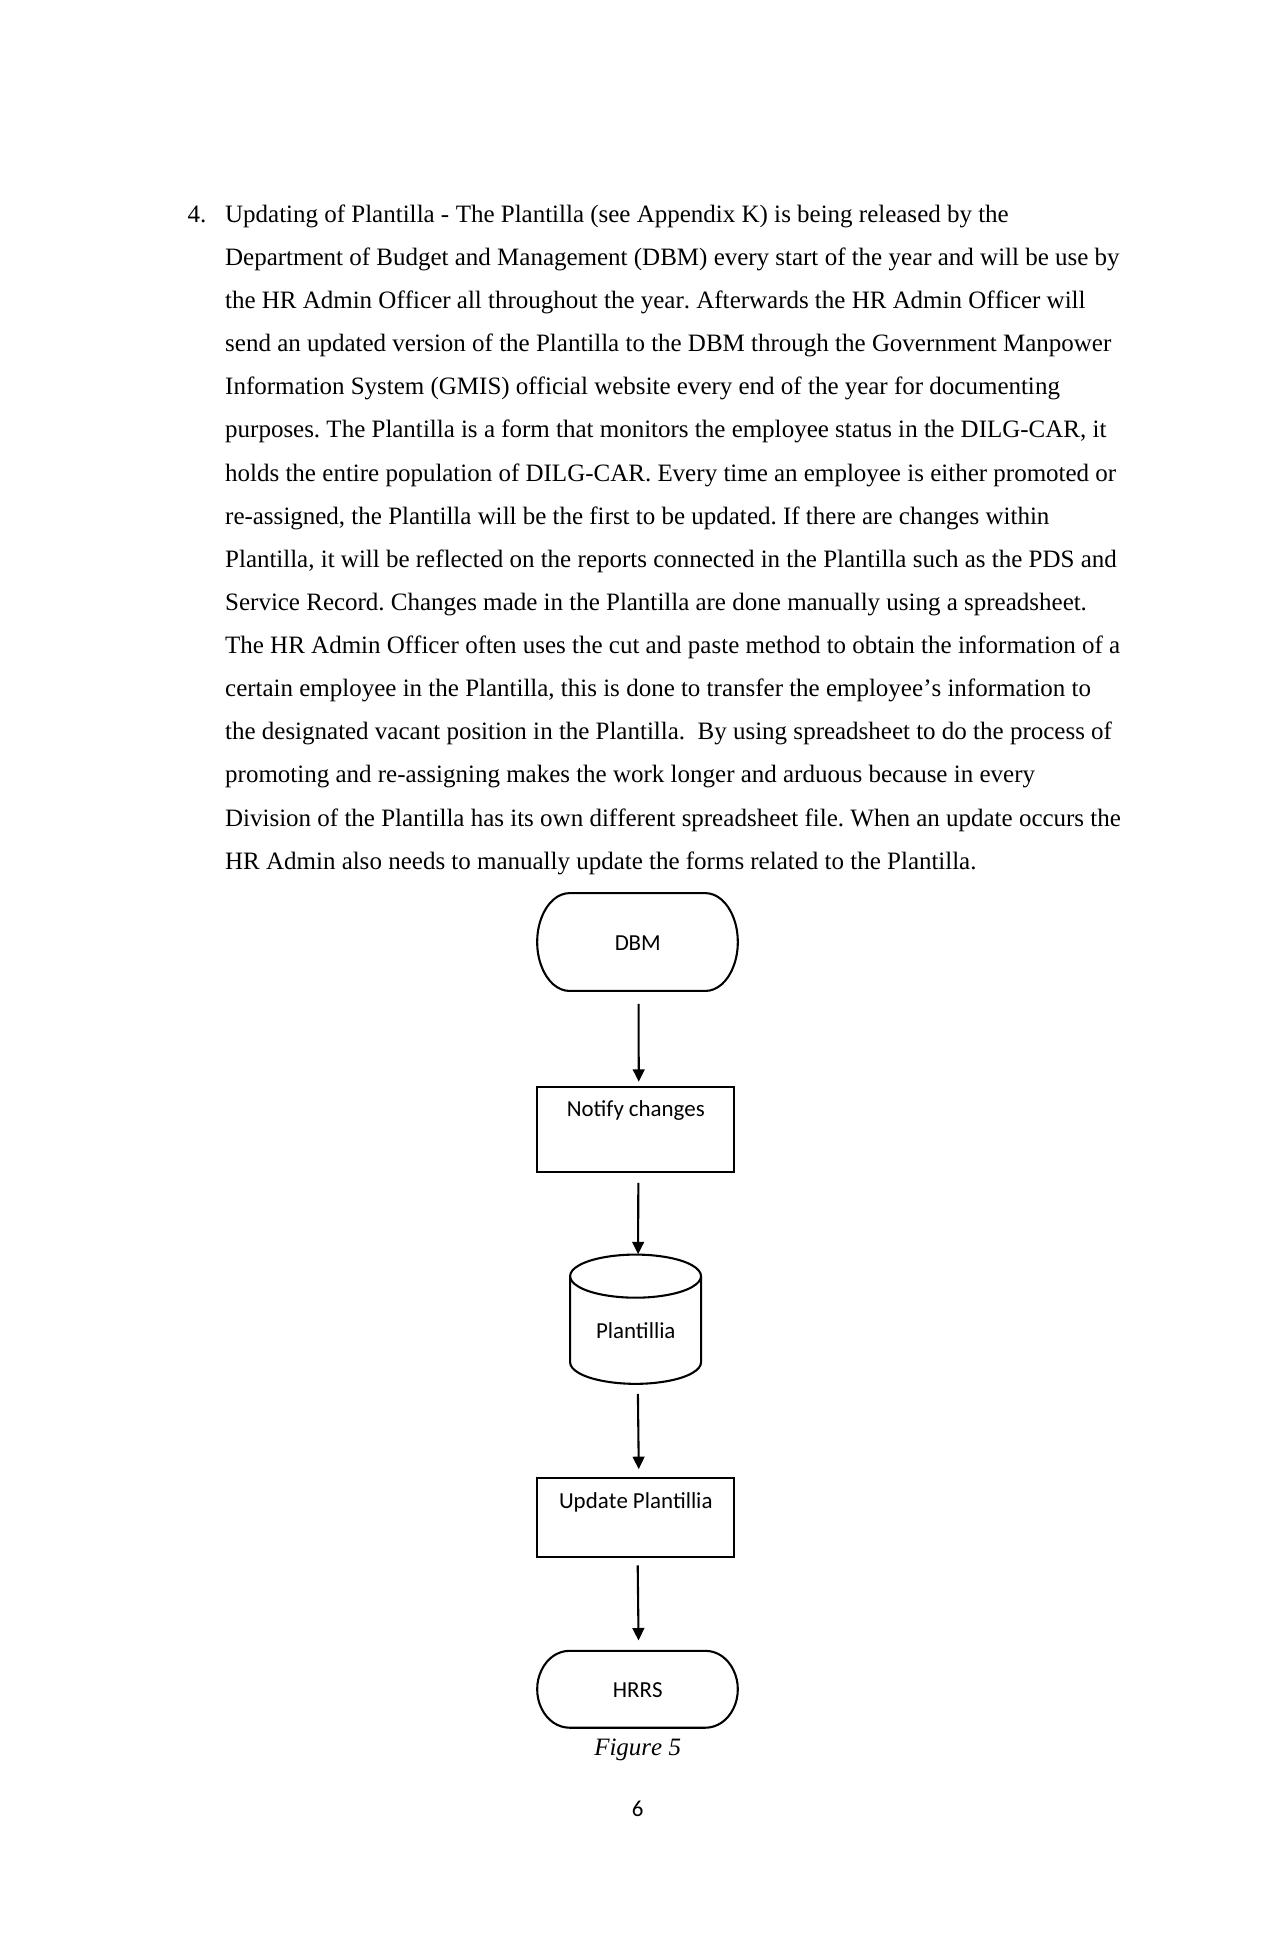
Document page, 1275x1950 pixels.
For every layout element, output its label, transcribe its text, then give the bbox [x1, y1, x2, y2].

list Updating of Plantilla - The Plantilla (see Appendix K) is being released by the Department of Budget and Management (DBM) every start of the year and will be use by the HR Admin Officer all throughout the year. Afterwards the HR Admin Officer will send an updated version of the Plantilla to the DBM through the Government Manpower Information System (GMIS) official website every end of the year for documenting purposes. The Plantilla is a form that monitors the employee status in the DILG-CAR, it holds the entire population of DILG-CAR. Every time an employee is either promoted or re-assigned, the Plantilla will be the first to be updated. If there are changes within Plantilla, it will be reflected on the reports connected in the Plantilla such as the PDS and Service Record. Changes made in the Plantilla are done manually using a spreadsheet. The HR Admin Officer often uses the cut and paste method to obtain the information of a certain employee in the Plantilla, this is done to transfer the employee’s information to the designated vacant position in the Plantilla. By using spreadsheet to do the process of promoting and re-assigning makes the work longer and arduous because in every Division of the Plantilla has its own different spreadsheet file. When an update occurs the HR Admin also needs to manually update the forms related to the Plantilla. [187, 199, 1125, 874]
text Figure 5 [150, 1732, 1125, 1761]
